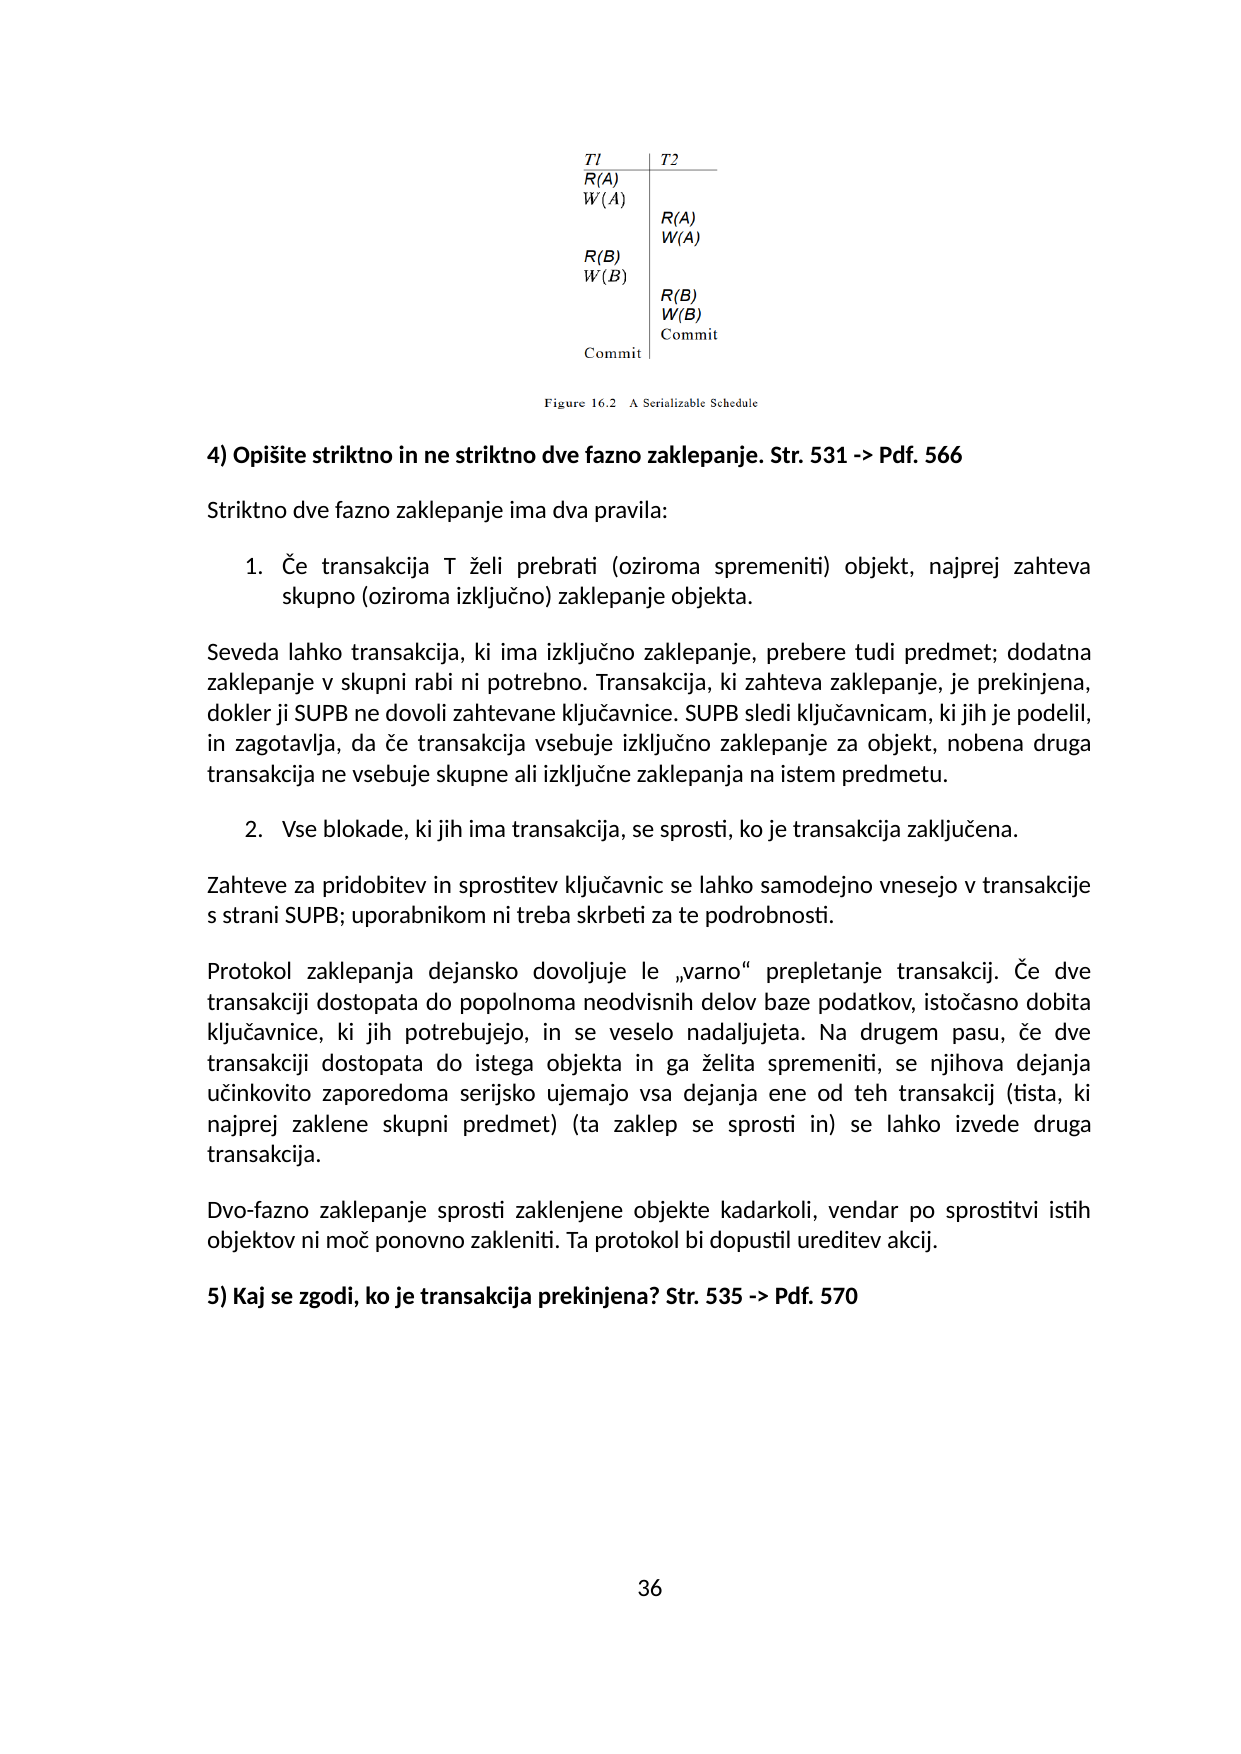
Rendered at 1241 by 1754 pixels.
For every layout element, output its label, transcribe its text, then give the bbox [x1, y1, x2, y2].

text 5) Kaj se zgodi, ko je transakcija prekinjena? Str. 535 -> Pdf. 570 [207, 1280, 1092, 1310]
text Seveda lahko transakcija, ki ima izključno zaklepanje, prebere tudi predmet; dodatna zaklepanje v skupni rabi ni potrebno. Transakcija, ki zahteva zaklepanje, je prekinjena, dokler ji SUPB ne dovoli zahtevane ključavnice. SUPB sledi ključavnicam, ki jih je podelil, in zagotavlja, da če transakcija vsebuje izključno zaklepanje za objekt, nobena druga transakcija ne vsebuje skupne ali izključne zaklepanja na istem predmetu. [207, 636, 1092, 788]
picture [539, 147, 761, 414]
text Striktno dve fazno zaklepanje ima dva pravila: [207, 494, 1092, 525]
text Protokol zaklepanja dejansko dovoljuje le „varno“ prepletanje transakcij. Če dve transakciji dostopata do popolnoma neodvisnih delov baze podatkov, istočasno dobita ključavnice, ki jih potrebujejo, in se veselo nadaljujeta. Na drugem pasu, če dve transakciji dostopata do istega objekta in ga želita spremeniti, se njihova dejanja učinkovito zaporedoma serijsko ujemajo vsa dejanja ene od teh transakcij (tista, ki najprej zaklene skupni predmet) (ta zaklep se sprosti in) se lahko izvede druga transakcija. [207, 955, 1092, 1169]
text Dvo-fazno zaklepanje sprosti zaklenjene objekte kadarkoli, vendar po sprostitvi istih objektov ni moč ponovno zakleniti. Ta protokol bi dopustil ureditev akcij. [207, 1194, 1092, 1255]
list Vse blokade, ki jih ima transakcija, se sprosti, ko je transakcija zaključena. [244, 813, 1092, 844]
text 4) Opišite striktno in ne striktno dve fazno zaklepanje. Str. 531 -> Pdf. 566 [207, 439, 1092, 469]
text Zahteve za pridobitev in sprostitev ključavnic se lahko samodejno vnesejo v transakcije s strani SUPB; uporabnikom ni treba skrbeti za te podrobnosti. [207, 869, 1092, 930]
list Če transakcija T želi prebrati (oziroma spremeniti) objekt, najprej zahteva skupno (oziroma izključno) zaklepanje objekta. [244, 550, 1092, 611]
